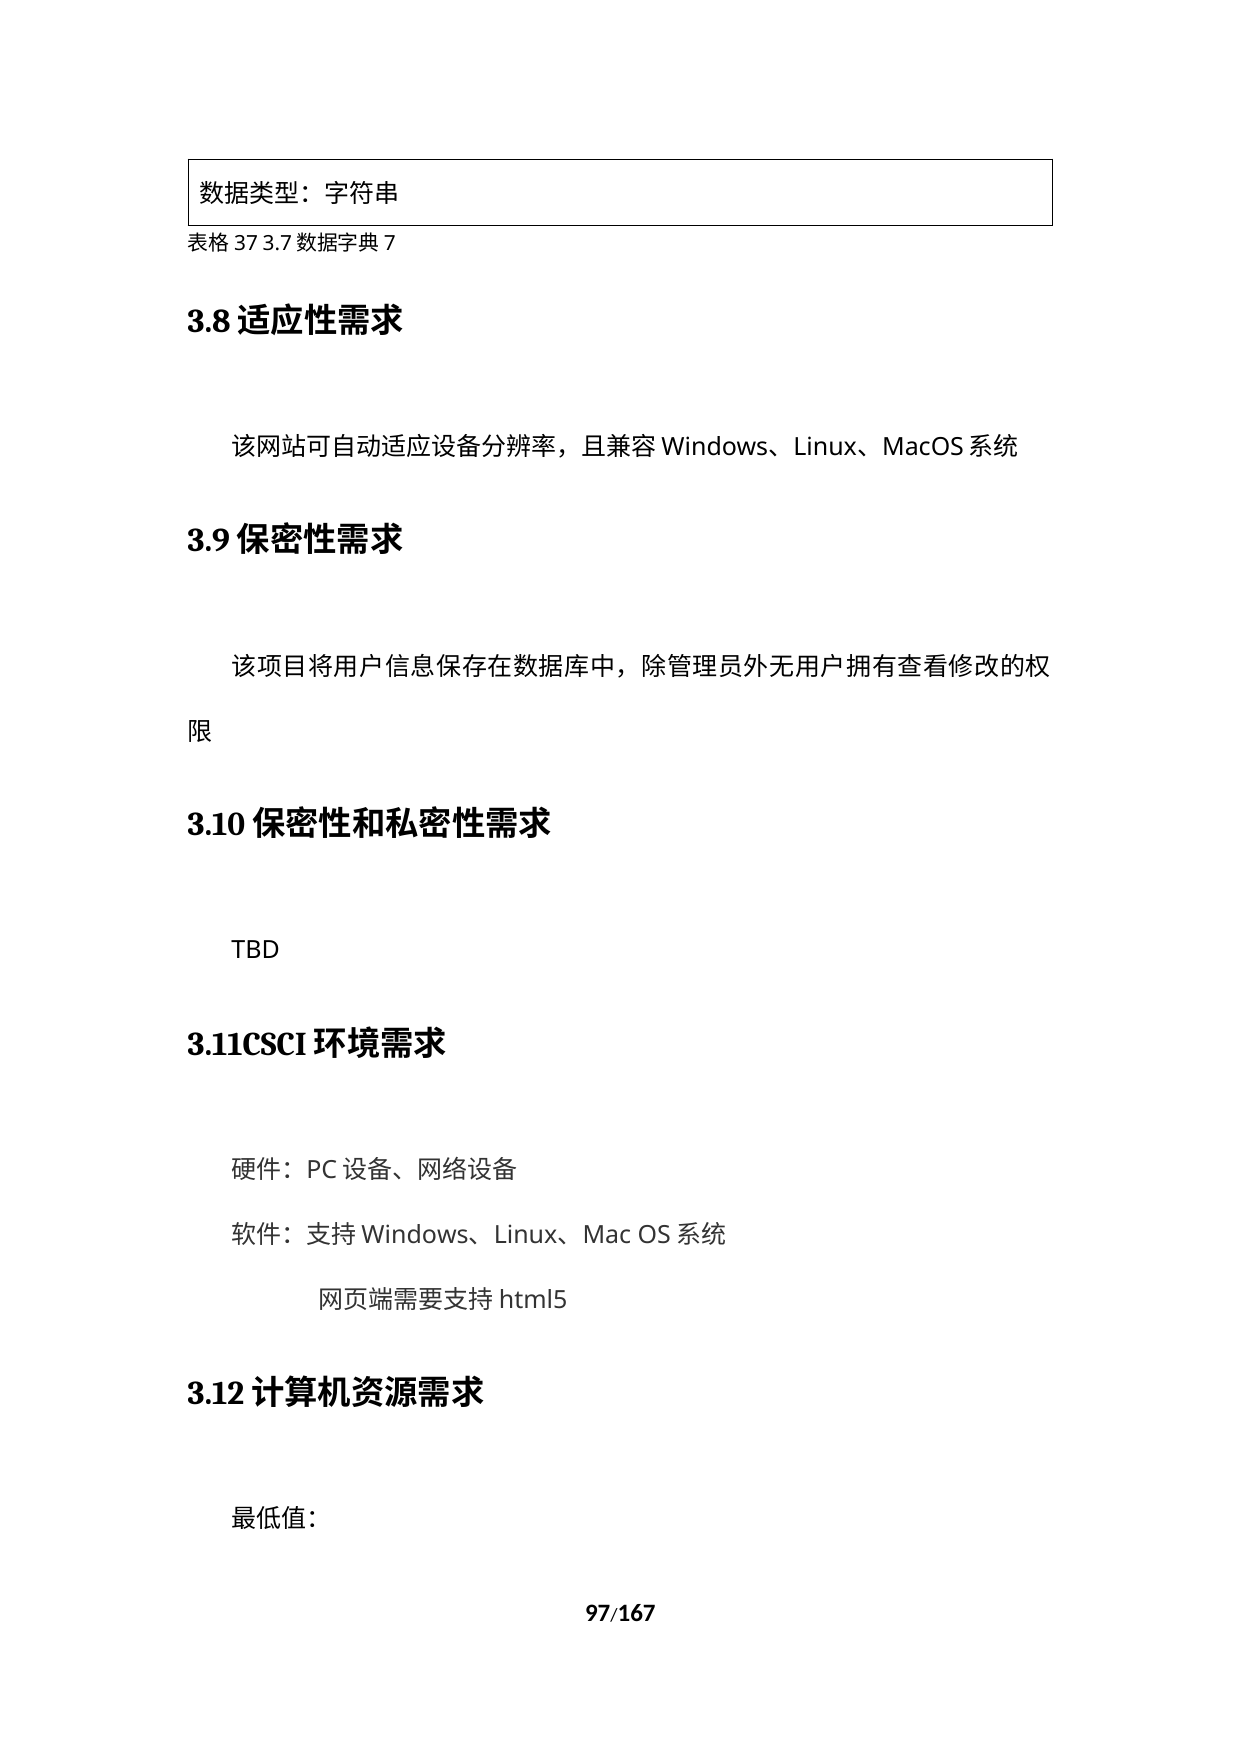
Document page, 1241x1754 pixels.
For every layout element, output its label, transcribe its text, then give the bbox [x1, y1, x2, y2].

text TBD [187, 916, 1053, 981]
text 软件：支持Windows、Linux、Mac OS系统 [231, 1200, 1053, 1265]
subtitle 3.11CSCI环境需求 [187, 1008, 1053, 1073]
subtitle 3.12计算机资源需求 [187, 1357, 1053, 1422]
text 最低值： [187, 1484, 1053, 1549]
subtitle 3.10保密性和私密性需求 [187, 789, 1053, 854]
text 硬件：PC设备、网络设备 [231, 1135, 1053, 1200]
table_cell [189, 160, 1052, 224]
text 该网站可自动适应设备分辨率，且兼容Windows、Linux、MacOS系统 [187, 412, 1053, 477]
text 该项目将用户信息保存在数据库中，除管理员外无用户拥有查看修改的权限 [187, 632, 1053, 762]
subtitle 3.9保密性需求 [187, 504, 1053, 569]
text 表格 37 3.7数据字典7 [187, 226, 1053, 258]
subtitle 3.8适应性需求 [187, 285, 1053, 350]
text 网页端需要支持html5 [275, 1265, 1053, 1330]
